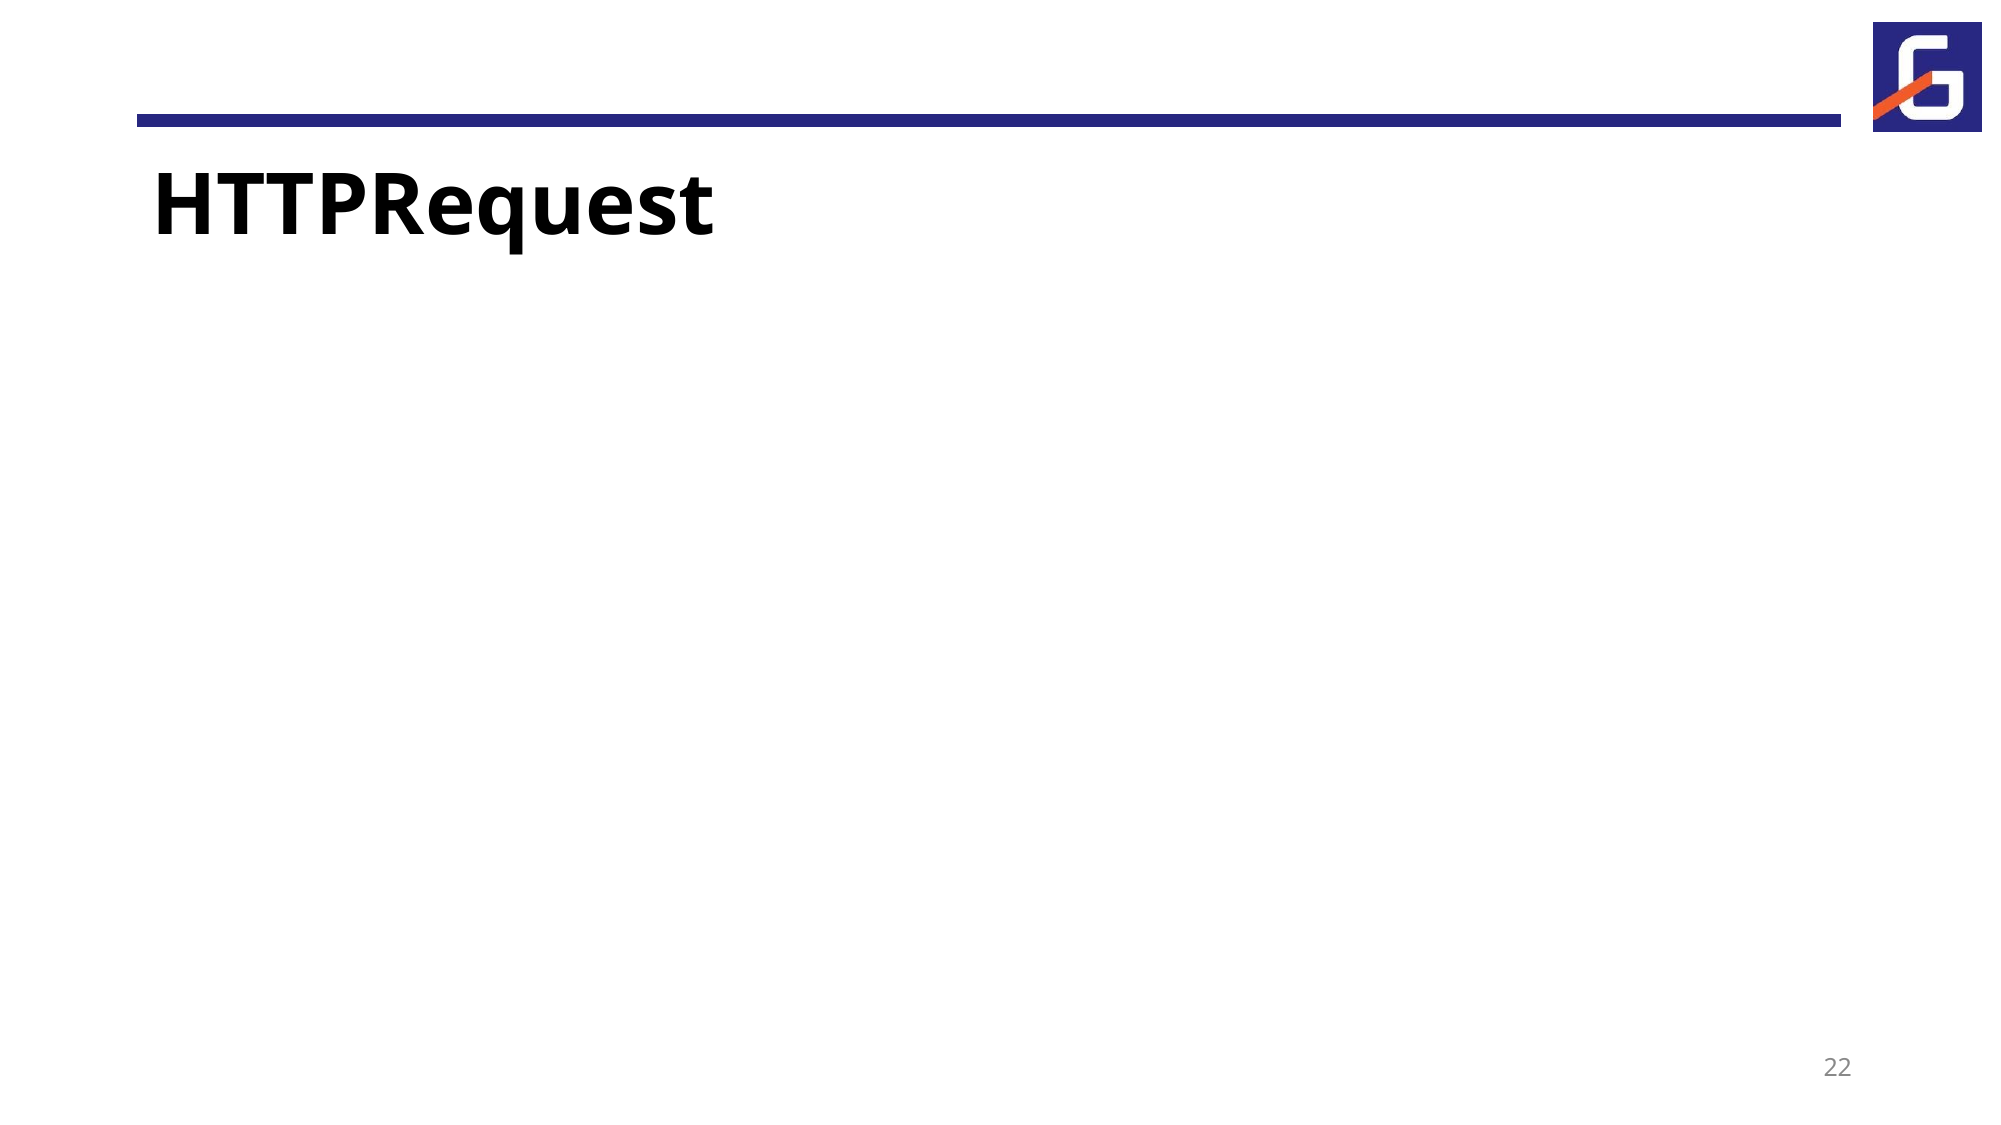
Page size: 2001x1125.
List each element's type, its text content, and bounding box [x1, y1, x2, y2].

picture [1873, 22, 1982, 132]
subtitle HTTPRequest [151, 100, 1839, 259]
